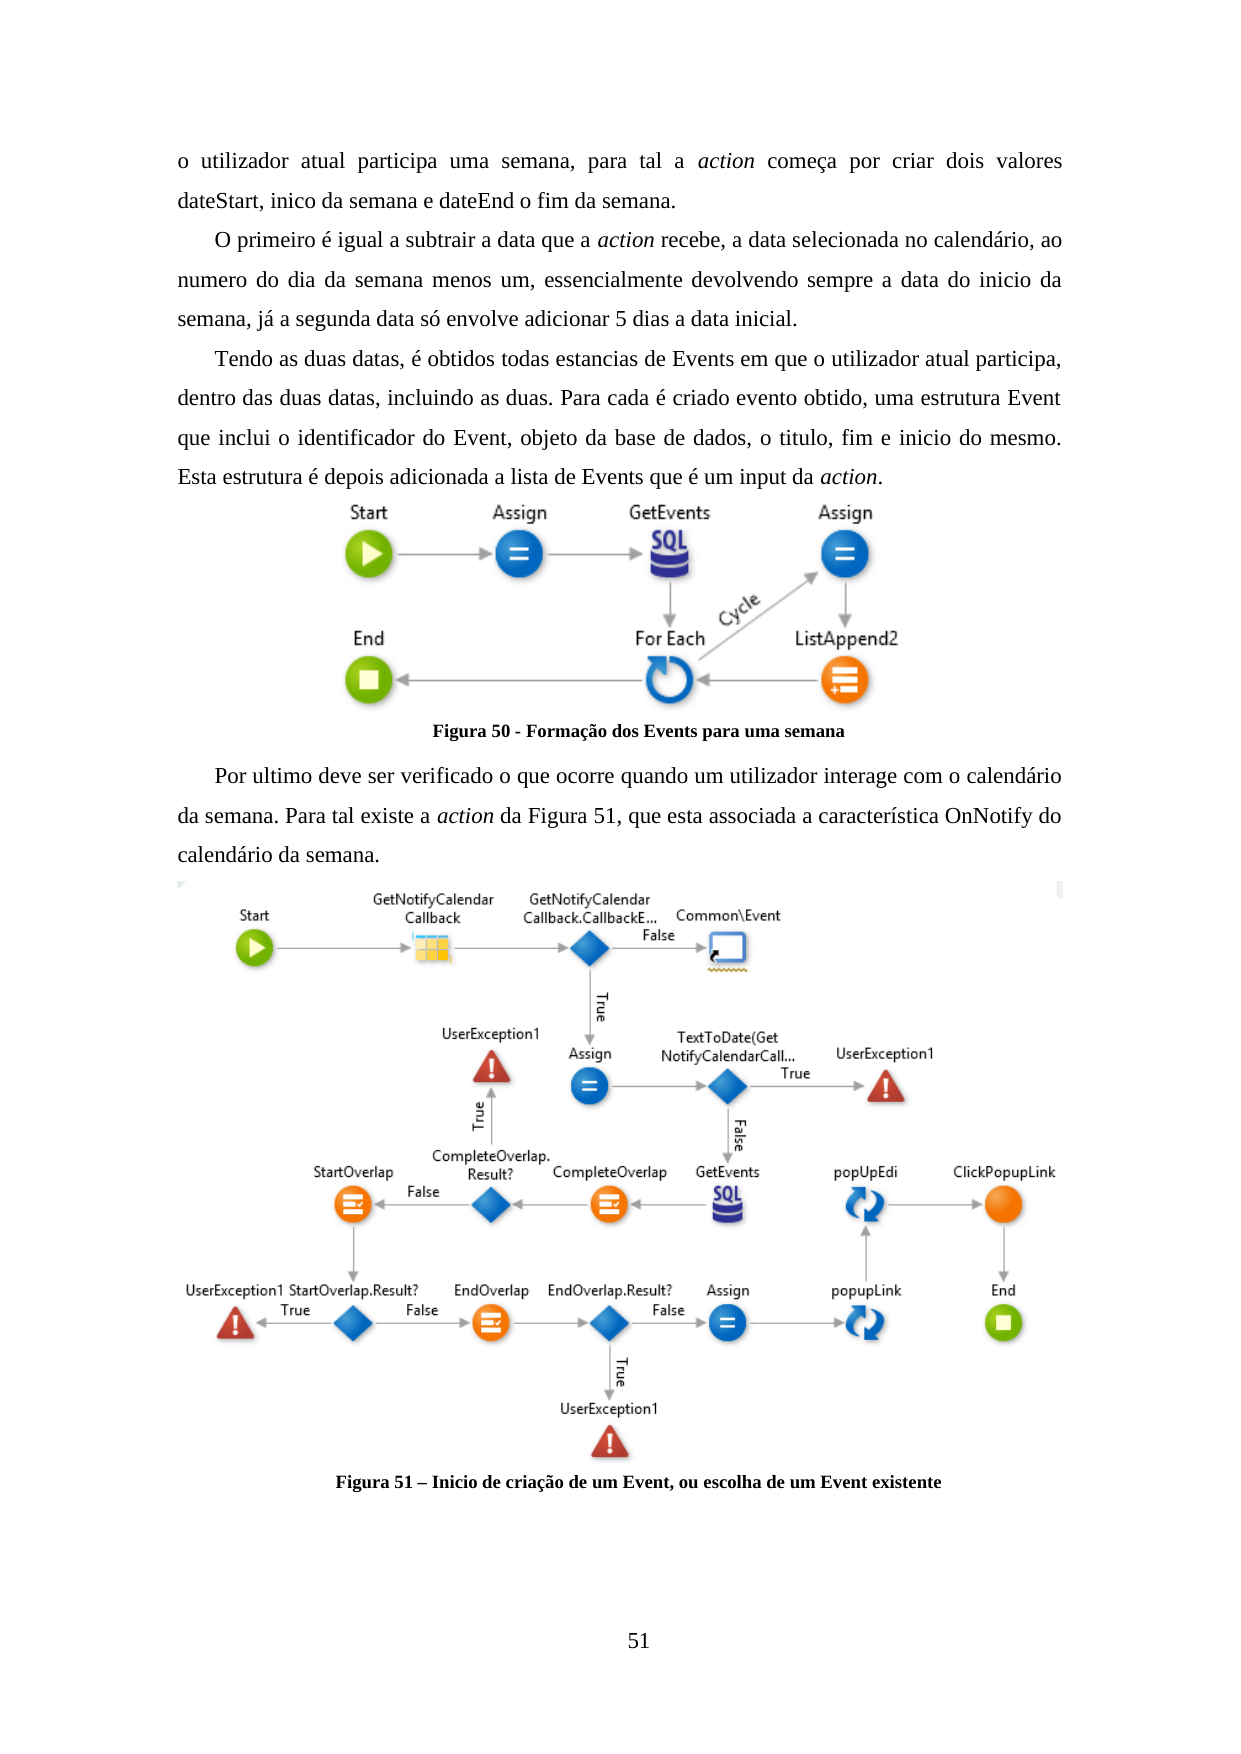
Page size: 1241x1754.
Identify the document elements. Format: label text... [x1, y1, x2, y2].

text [177, 148, 1063, 213]
picture [177, 881, 1063, 1472]
text Tendo as duas datas, é obtidos todas estancias de Events em que o utilizador atual participa, dentro das duas datas, incluindo as duas. Para cada é criado evento obtido, uma estrutura Event que inclui o identificador do Event, objeto da base de dados, o titulo, fim e inicio do mesmo. Esta estrutura é depois adicionada a lista de Events que é um input da action. [177, 345, 1063, 490]
text Por ultimo deve ser verificado o que ocorre quando um utilizador interage com o calendário da semana. Para tal existe a action da Figura 51, que esta associada a característica OnNotify do calendário da semana. [177, 762, 1063, 868]
picture [330, 502, 910, 721]
text Figura 50 - Formação dos Events para uma semana [177, 720, 1063, 742]
text Figura 51 – Inicio de criação de um Event, ou escolha de um Event existente [177, 1472, 1063, 1493]
text O primeiro é igual a subtrair a data que a action recebe, a data selecionada no calendário, ao numero do dia da semana menos um, essencialmente devolvendo sempre a data do inicio da semana, já a segunda data só envolve adicionar 5 dias a data inicial. [177, 227, 1063, 332]
